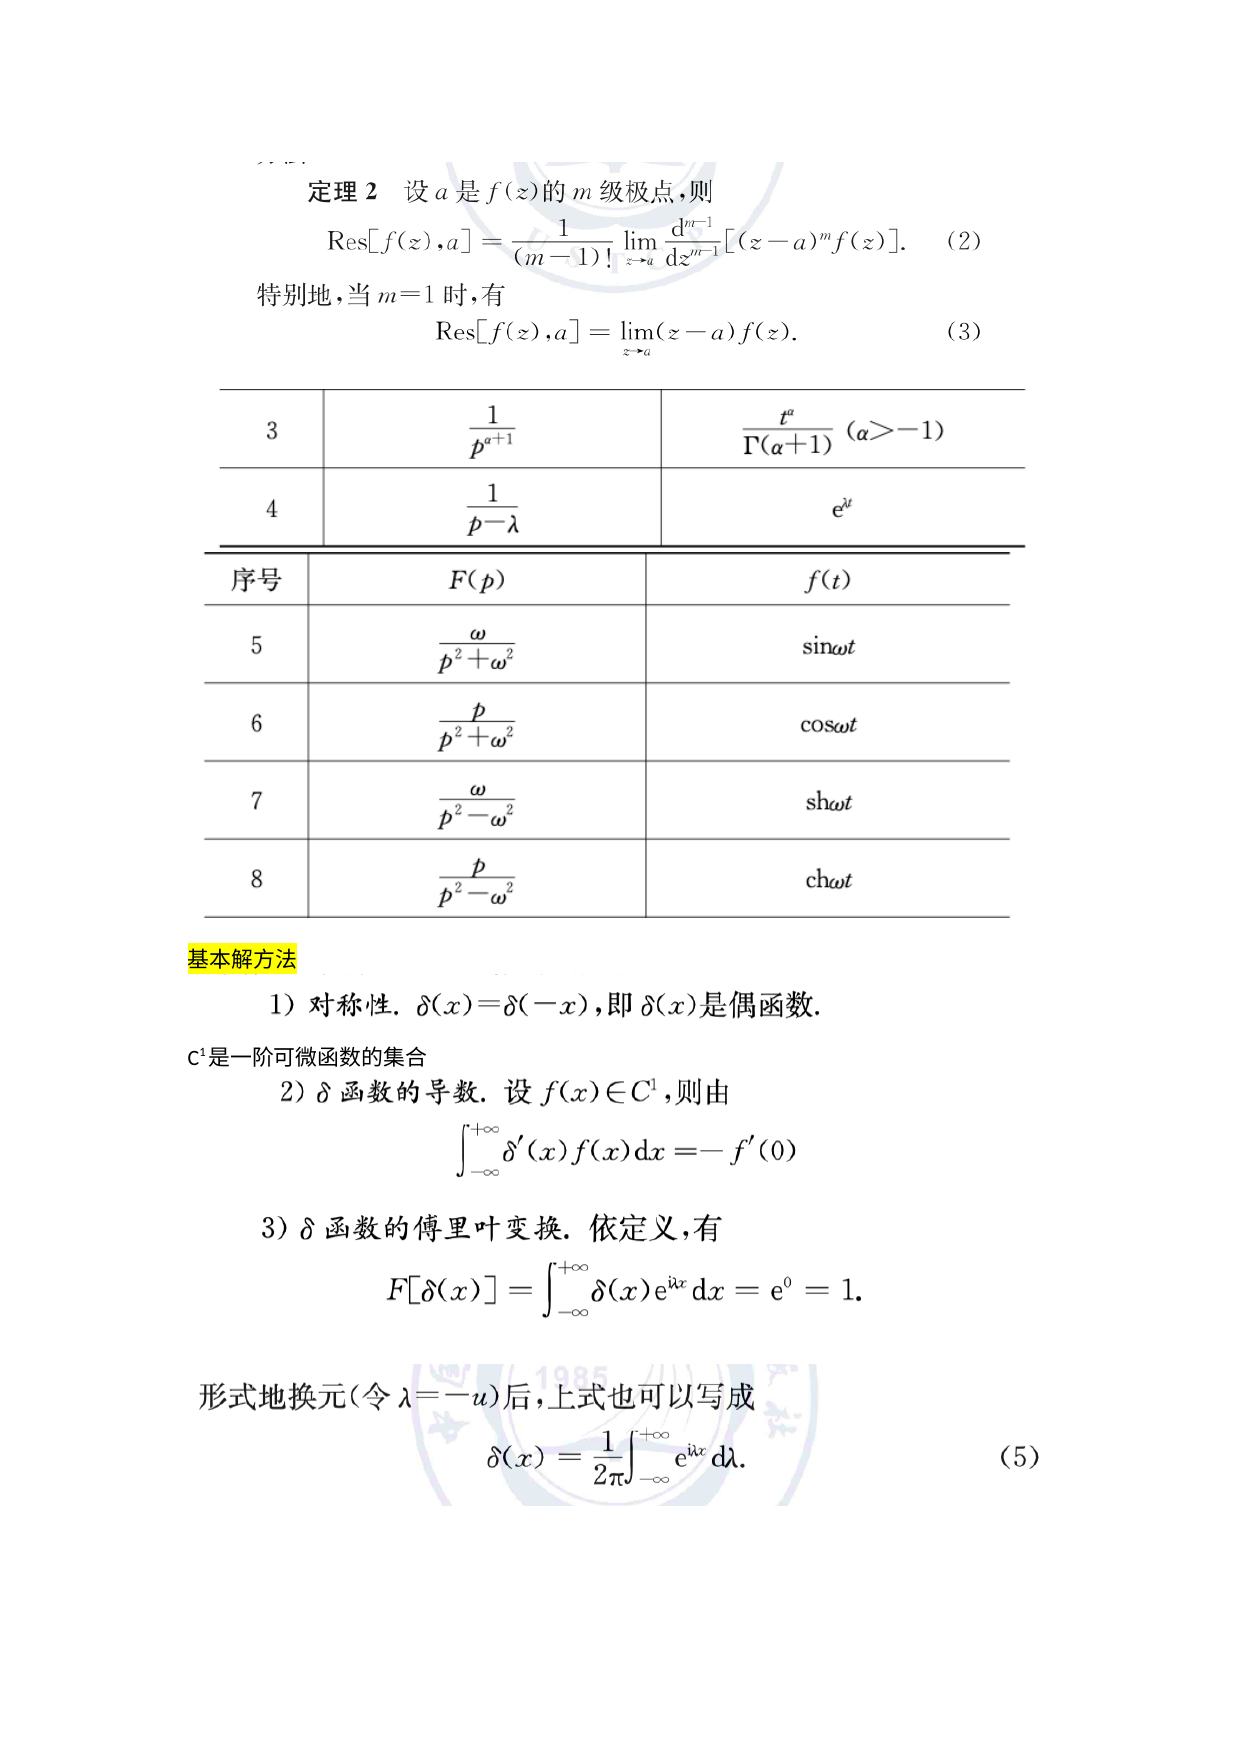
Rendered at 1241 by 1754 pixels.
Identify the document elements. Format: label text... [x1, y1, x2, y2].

picture [187, 552, 1052, 918]
picture [187, 1072, 1052, 1187]
picture [187, 389, 1052, 549]
picture [187, 162, 1052, 361]
picture [187, 1364, 1053, 1506]
picture [187, 974, 1052, 1027]
picture [187, 1202, 1053, 1332]
text 基本解方法 [187, 942, 1053, 974]
text C1是一阶可微函数的集合 [187, 1039, 1053, 1072]
